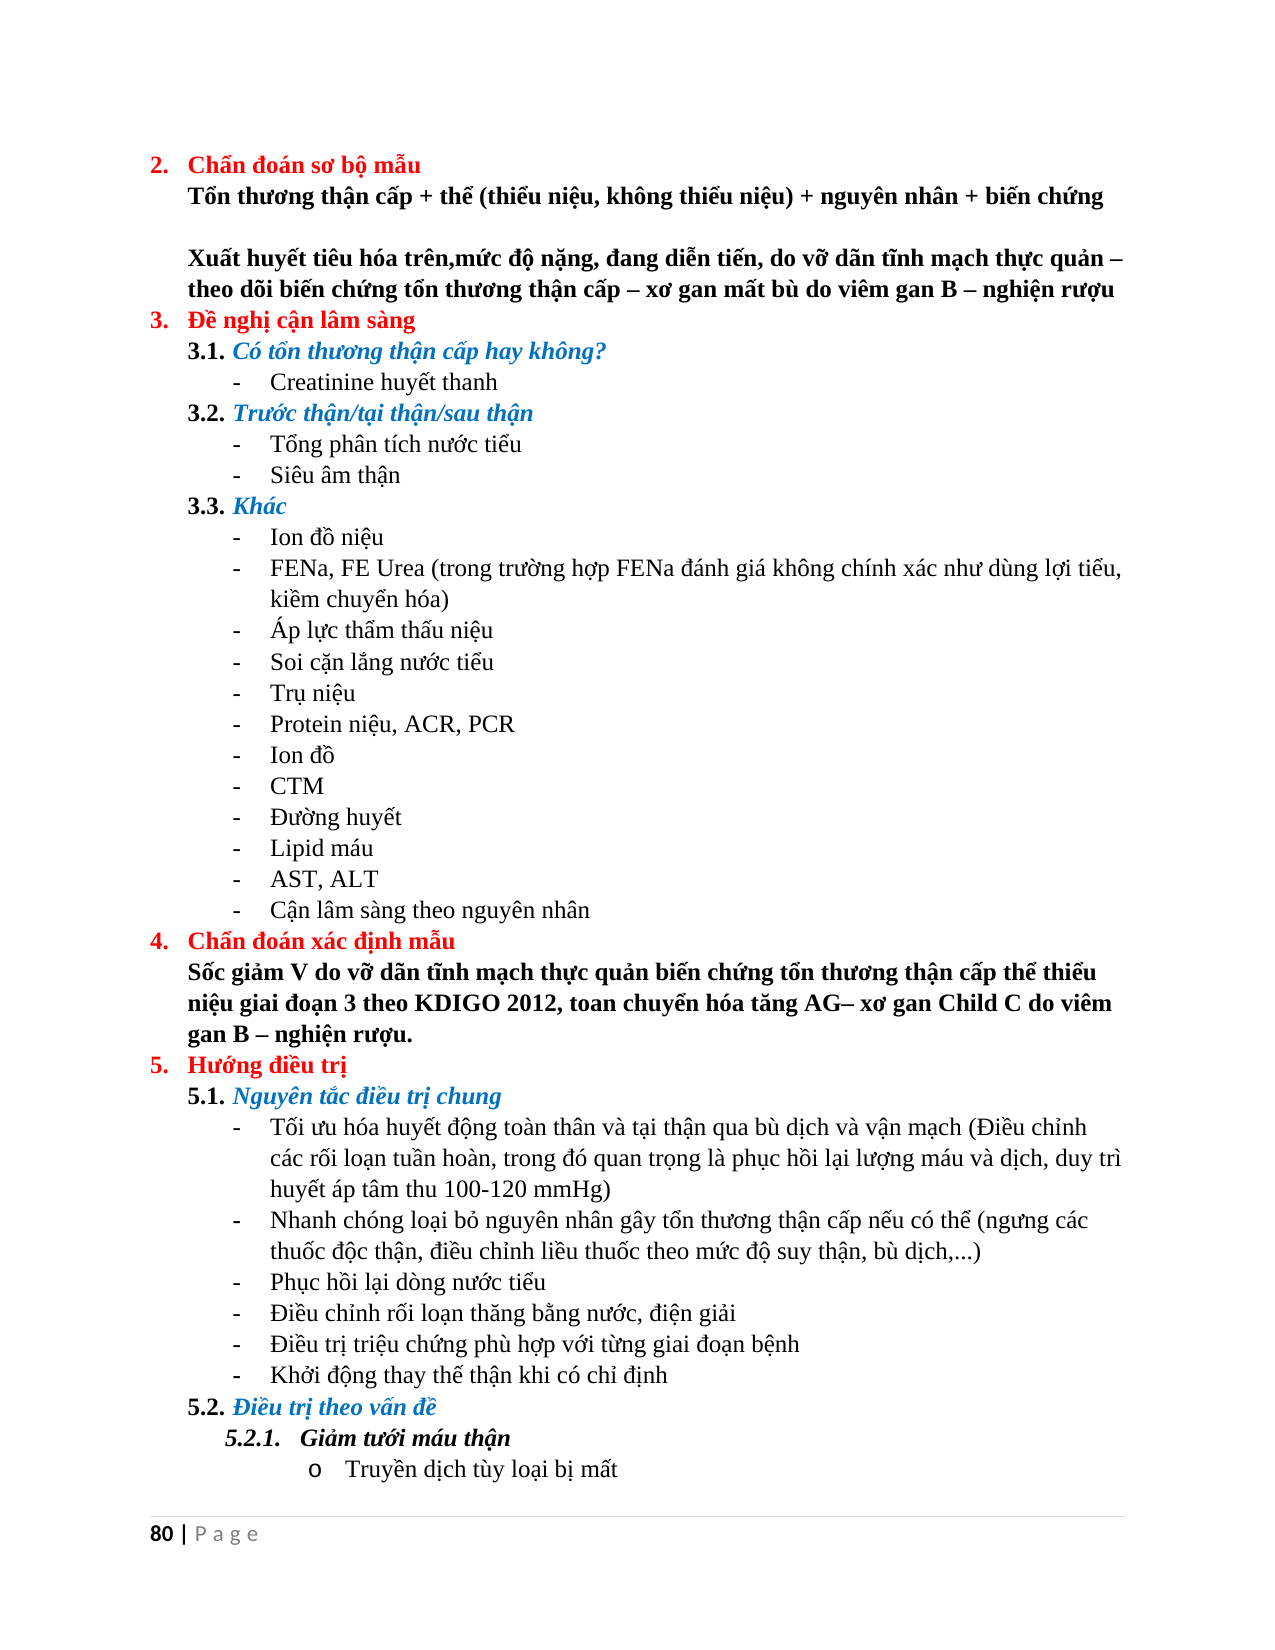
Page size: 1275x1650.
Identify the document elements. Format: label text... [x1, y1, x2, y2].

list Khởi động thay thế thận khi có chỉ định [232, 1361, 1125, 1389]
list Điều trị triệu chứng phù hợp với từng giai đoạn bệnh [232, 1329, 1125, 1358]
list Cận lâm sàng theo nguyên nhân [232, 895, 1125, 924]
list FENa, FE Urea (trong trường hợp FENa đánh giá không chính xác như dùng lợi tiểu, kiềm chuyển hóa) [232, 553, 1125, 613]
list Siêu âm thận [232, 460, 1125, 489]
list Áp lực thẩm thấu niệu [232, 616, 1125, 644]
list Điều trị theo vấn đề [187, 1392, 1125, 1420]
list Truyền dịch tùy loại bị mất [307, 1454, 1125, 1484]
list Xuất huyết tiêu hóa trên,mức độ nặng, đang diễn tiến, do vỡ dãn tĩnh mạch thực quản – theo dõi biến chứng tổn thương thận cấp – xơ gan mất bù do viêm gan B – nghiện rượu [187, 243, 1125, 303]
list Tổn thương thận cấp + thể (thiểu niệu, không thiểu niệu) + nguyên nhân + biến chứng [187, 181, 1125, 210]
list Trước thận/tại thận/sau thận [187, 398, 1125, 427]
list Ion đồ niệu [232, 522, 1125, 551]
list Đường huyết [232, 802, 1125, 831]
list Nguyên tắc điều trị chung [187, 1081, 1125, 1110]
list Đề nghị cận lâm sàng [150, 305, 1125, 334]
list Creatinine huyết thanh [232, 367, 1125, 396]
list Phục hồi lại dòng nước tiểu [232, 1267, 1125, 1296]
list Hướng điều trị [150, 1050, 1125, 1079]
list Nhanh chóng loại bỏ nguyên nhân gây tổn thương thận cấp nếu có thể (ngưng các thuốc độc thận, điều chỉnh liều thuốc theo mức độ suy thận, bù dịch,...) [232, 1205, 1125, 1265]
list AST, ALT [232, 864, 1125, 893]
list Giảm tưới máu thận [225, 1423, 1125, 1451]
list Soi cặn lắng nước tiểu [232, 647, 1125, 675]
list Ion đồ [232, 740, 1125, 768]
list CTM [232, 771, 1125, 799]
list Chẩn đoán sơ bộ mẫu [150, 150, 1125, 179]
list Chẩn đoán xác định mẫu [150, 926, 1125, 955]
list Điều chỉnh rối loạn thăng bằng nước, điện giải [232, 1298, 1125, 1327]
list Protein niệu, ACR, PCR [232, 709, 1125, 737]
list Tổng phân tích nước tiểu [232, 429, 1125, 458]
list Tối ưu hóa huyết động toàn thân và tại thận qua bù dịch và vận mạch (Điều chỉnh các rối loạn tuần hoàn, trong đó quan trọng là phục hồi lại lượng máu và dịch, duy trì huyết áp tâm thu 100-120 mmHg) [232, 1112, 1125, 1203]
list Lipid máu [232, 833, 1125, 862]
list Khác [187, 491, 1125, 520]
list Trụ niệu [232, 678, 1125, 706]
list Sốc giảm V do vỡ dãn tĩnh mạch thực quản biến chứng tổn thương thận cấp thể thiểu niệu giai đoạn 3 theo KDIGO 2012, toan chuyển hóa tăng AG– xơ gan Child C do viêm gan B – nghiện rượu. [187, 957, 1125, 1048]
list Có tổn thương thận cấp hay không? [187, 336, 1125, 365]
